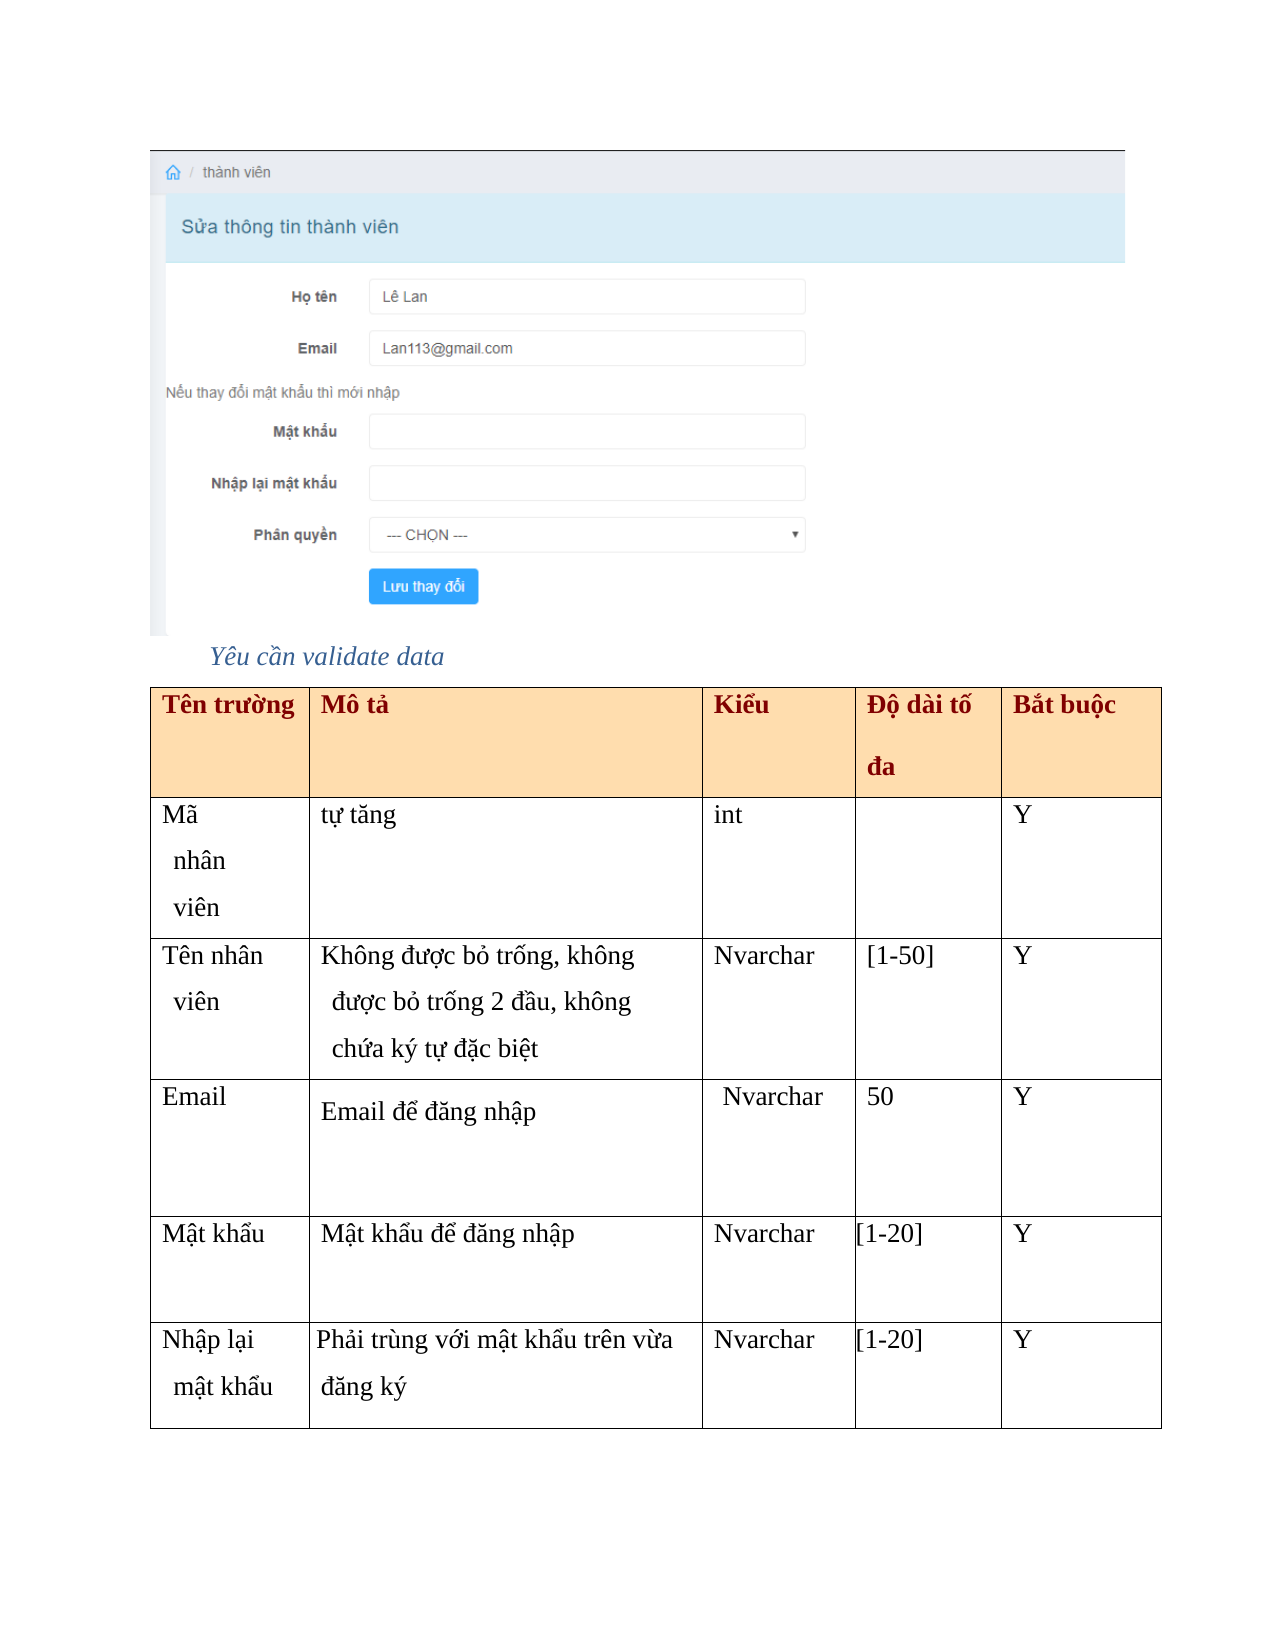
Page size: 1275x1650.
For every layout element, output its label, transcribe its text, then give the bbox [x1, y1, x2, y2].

table_cell int [703, 798, 855, 938]
table_cell Nvarchar [703, 1323, 855, 1428]
table_cell Không được bỏ trống, không được bỏ trống 2 đầu, không chứa ký tự đặc biệt [310, 939, 702, 1079]
table_cell Y [1002, 1323, 1161, 1428]
table_cell Mã nhân viên [151, 798, 309, 938]
table_header Mô tả [310, 688, 702, 797]
table_cell Nvarchar [703, 1217, 855, 1322]
table_cell Tên nhân viên [151, 939, 309, 1079]
picture [150, 150, 1125, 636]
table_cell Y [1002, 1080, 1161, 1216]
table_cell 50 [856, 1080, 1001, 1216]
table_header Bắt buộc [1002, 688, 1161, 797]
table_cell Mật khẩu để đăng nhập [310, 1217, 702, 1322]
table_cell [1-20] [856, 1217, 1001, 1322]
table_cell Email để đăng nhập [310, 1080, 702, 1216]
table_cell Y [1002, 798, 1161, 938]
table_header Độ dài tố đa [856, 688, 1001, 797]
table_cell [1-50] [856, 939, 1001, 1079]
table_cell [1-20] [856, 1323, 1001, 1428]
table_header Kiểu [703, 688, 855, 797]
table_cell Phải trùng với mật khẩu trên vừa đăng ký [310, 1323, 702, 1428]
table_cell [856, 798, 1001, 938]
table_cell tự tăng [310, 798, 702, 938]
table_cell Y [1002, 1217, 1161, 1322]
subtitle Yêu cần validate data [150, 640, 1125, 671]
table_cell Email [151, 1080, 309, 1216]
table_cell Nhập lại mật khẩu [151, 1323, 309, 1428]
table_header Tên trường [151, 688, 309, 797]
table_cell Mật khẩu [151, 1217, 309, 1322]
table_cell Nvarchar [703, 939, 855, 1079]
table_cell Y [1002, 939, 1161, 1079]
table_cell Nvarchar [703, 1080, 855, 1216]
